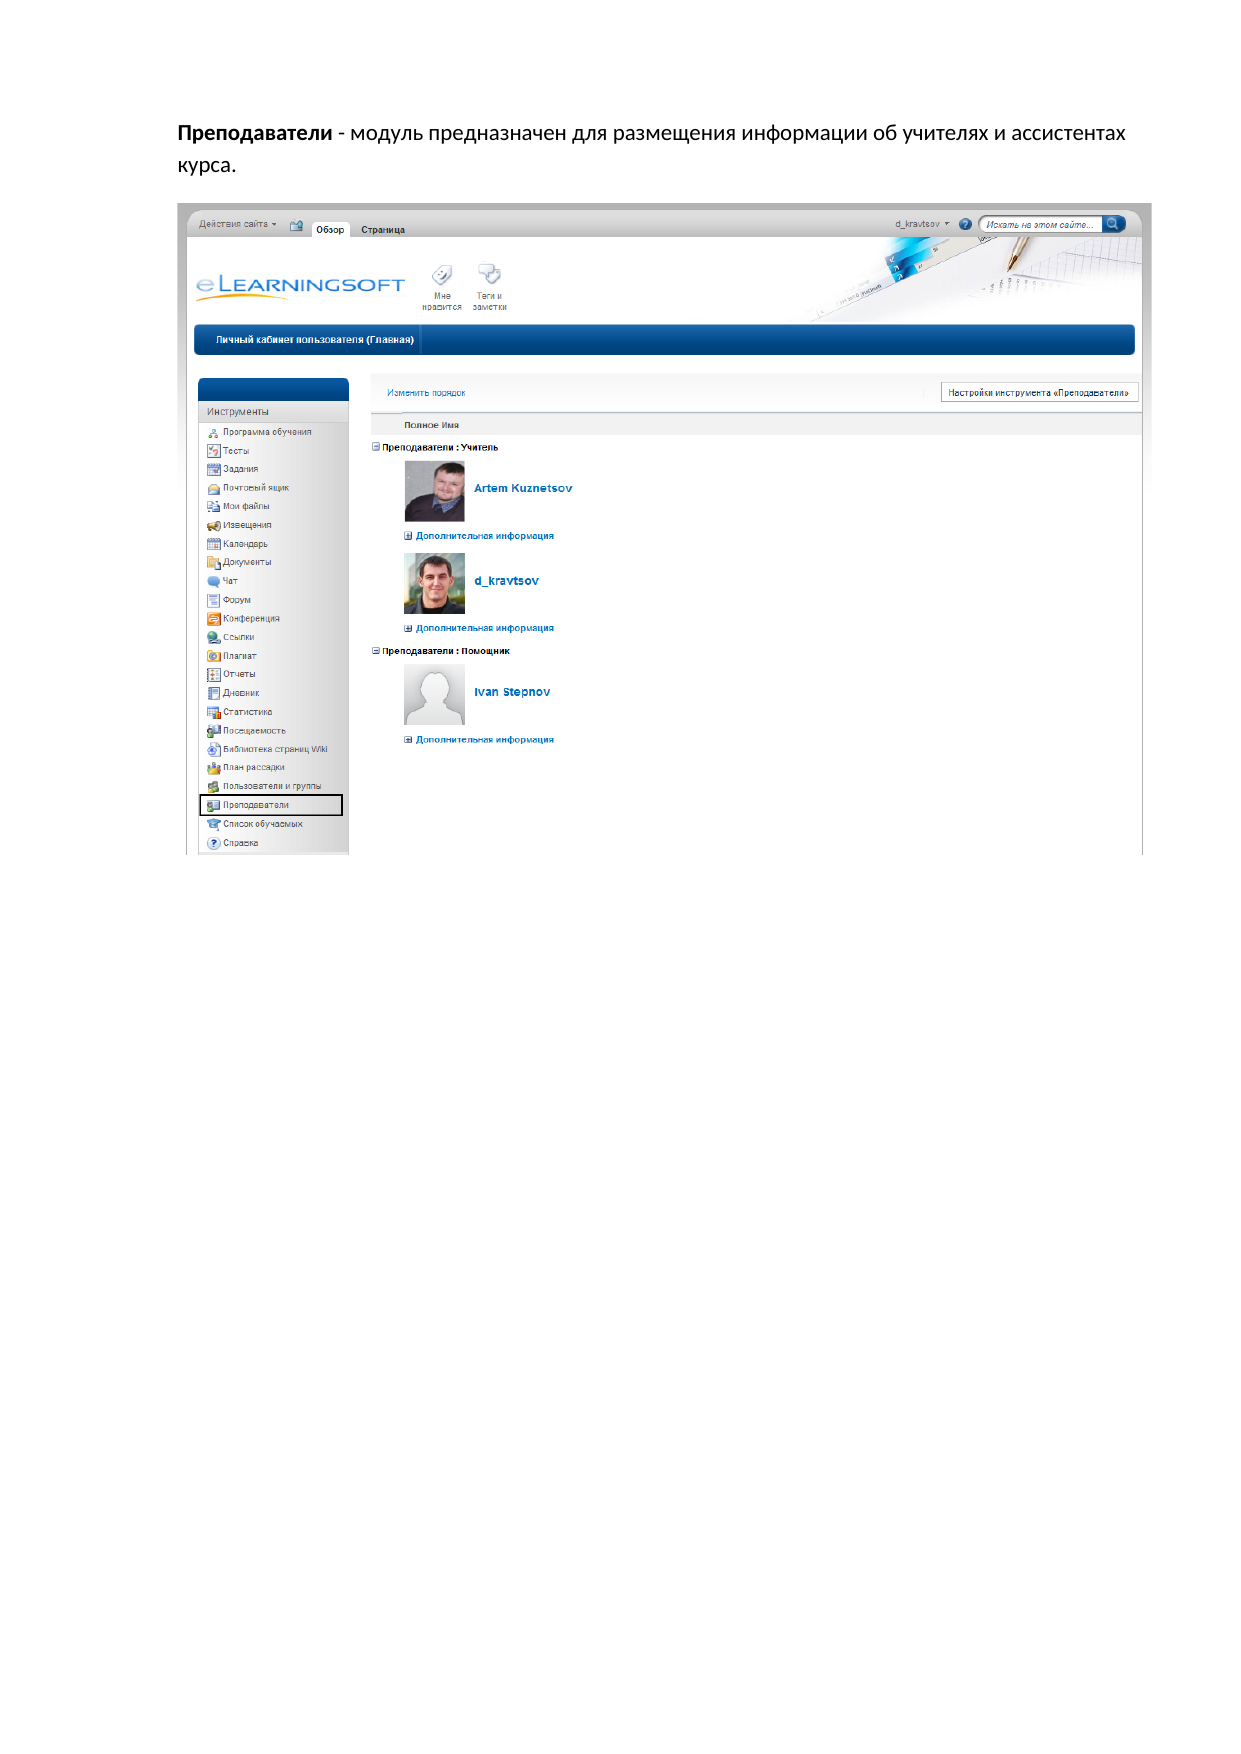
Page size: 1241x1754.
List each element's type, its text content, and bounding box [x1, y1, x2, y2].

picture [177, 203, 1152, 855]
text Преподаватели - модуль предназначен для размещения информации об учителях и ассистентах курса. [177, 118, 1152, 178]
